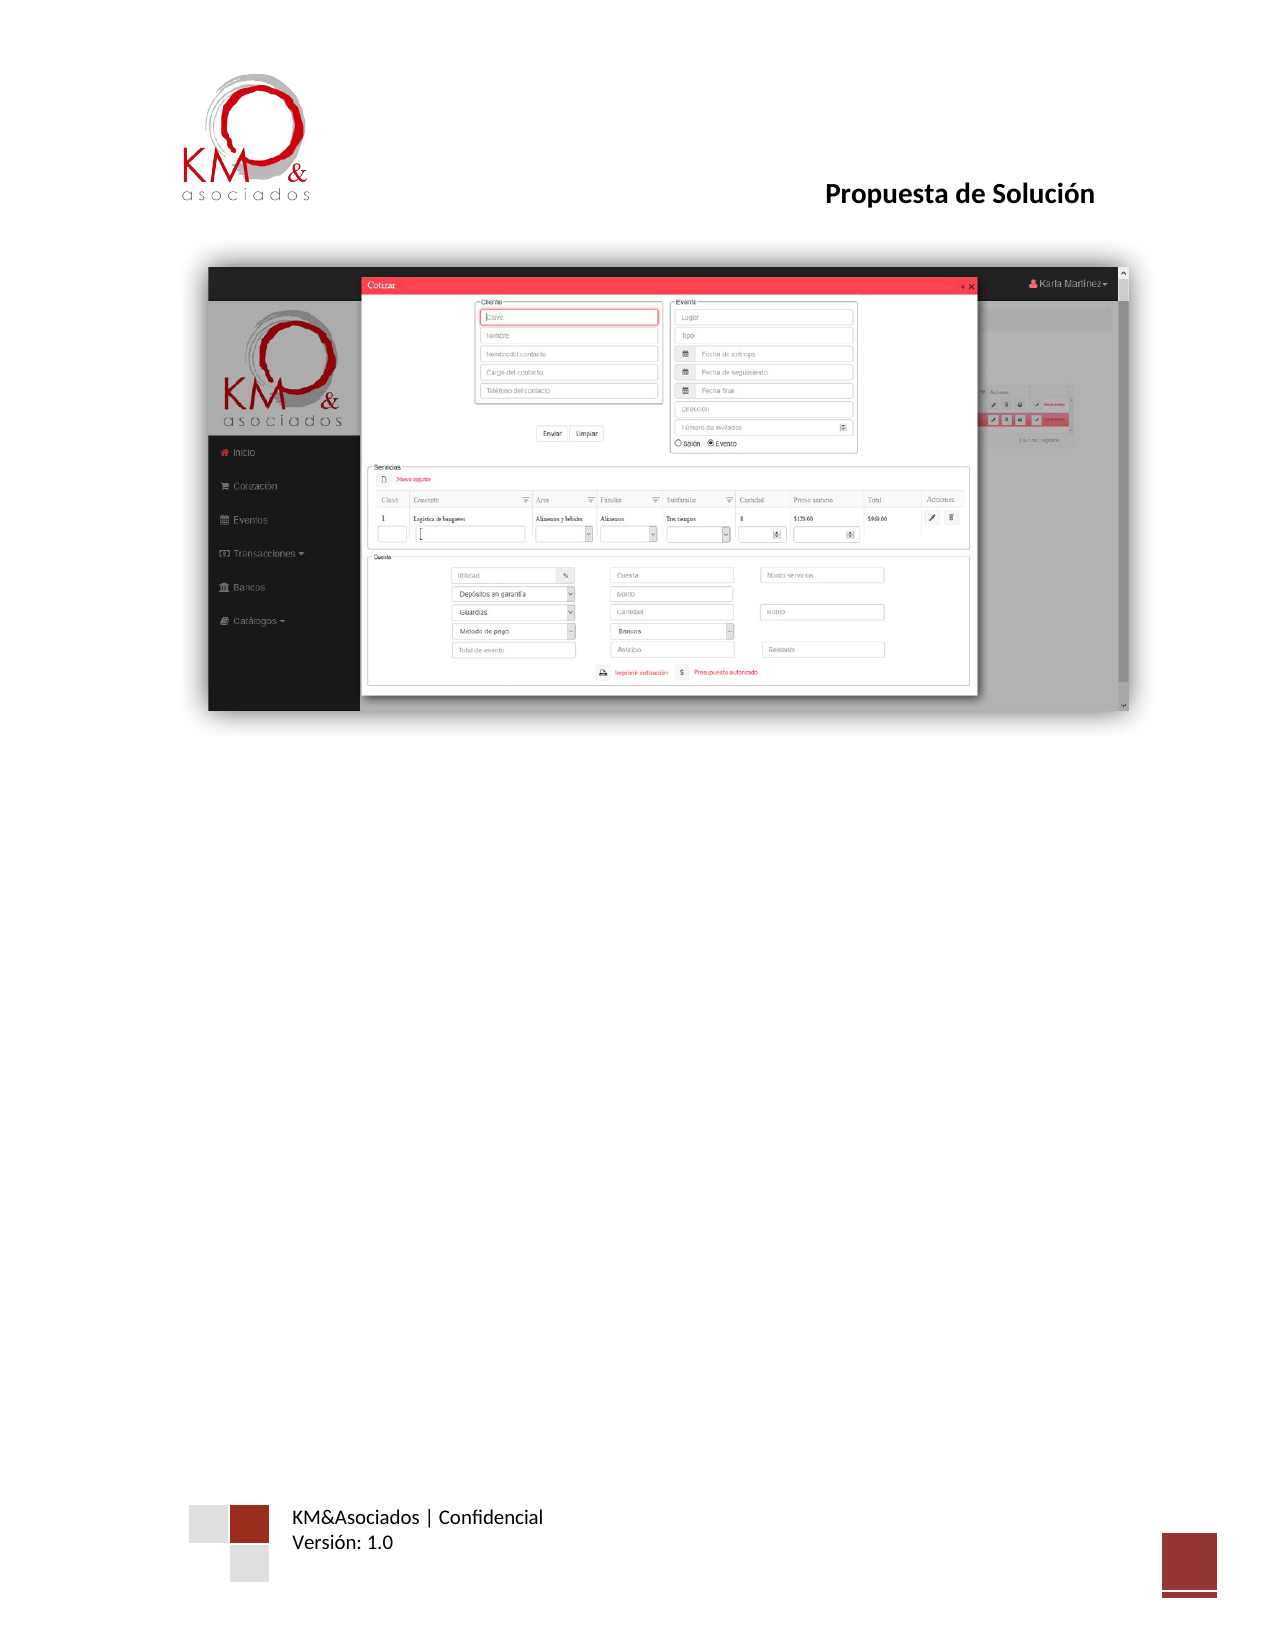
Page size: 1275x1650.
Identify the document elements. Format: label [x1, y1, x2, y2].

picture [208, 267, 1129, 711]
picture [178, 70, 312, 204]
